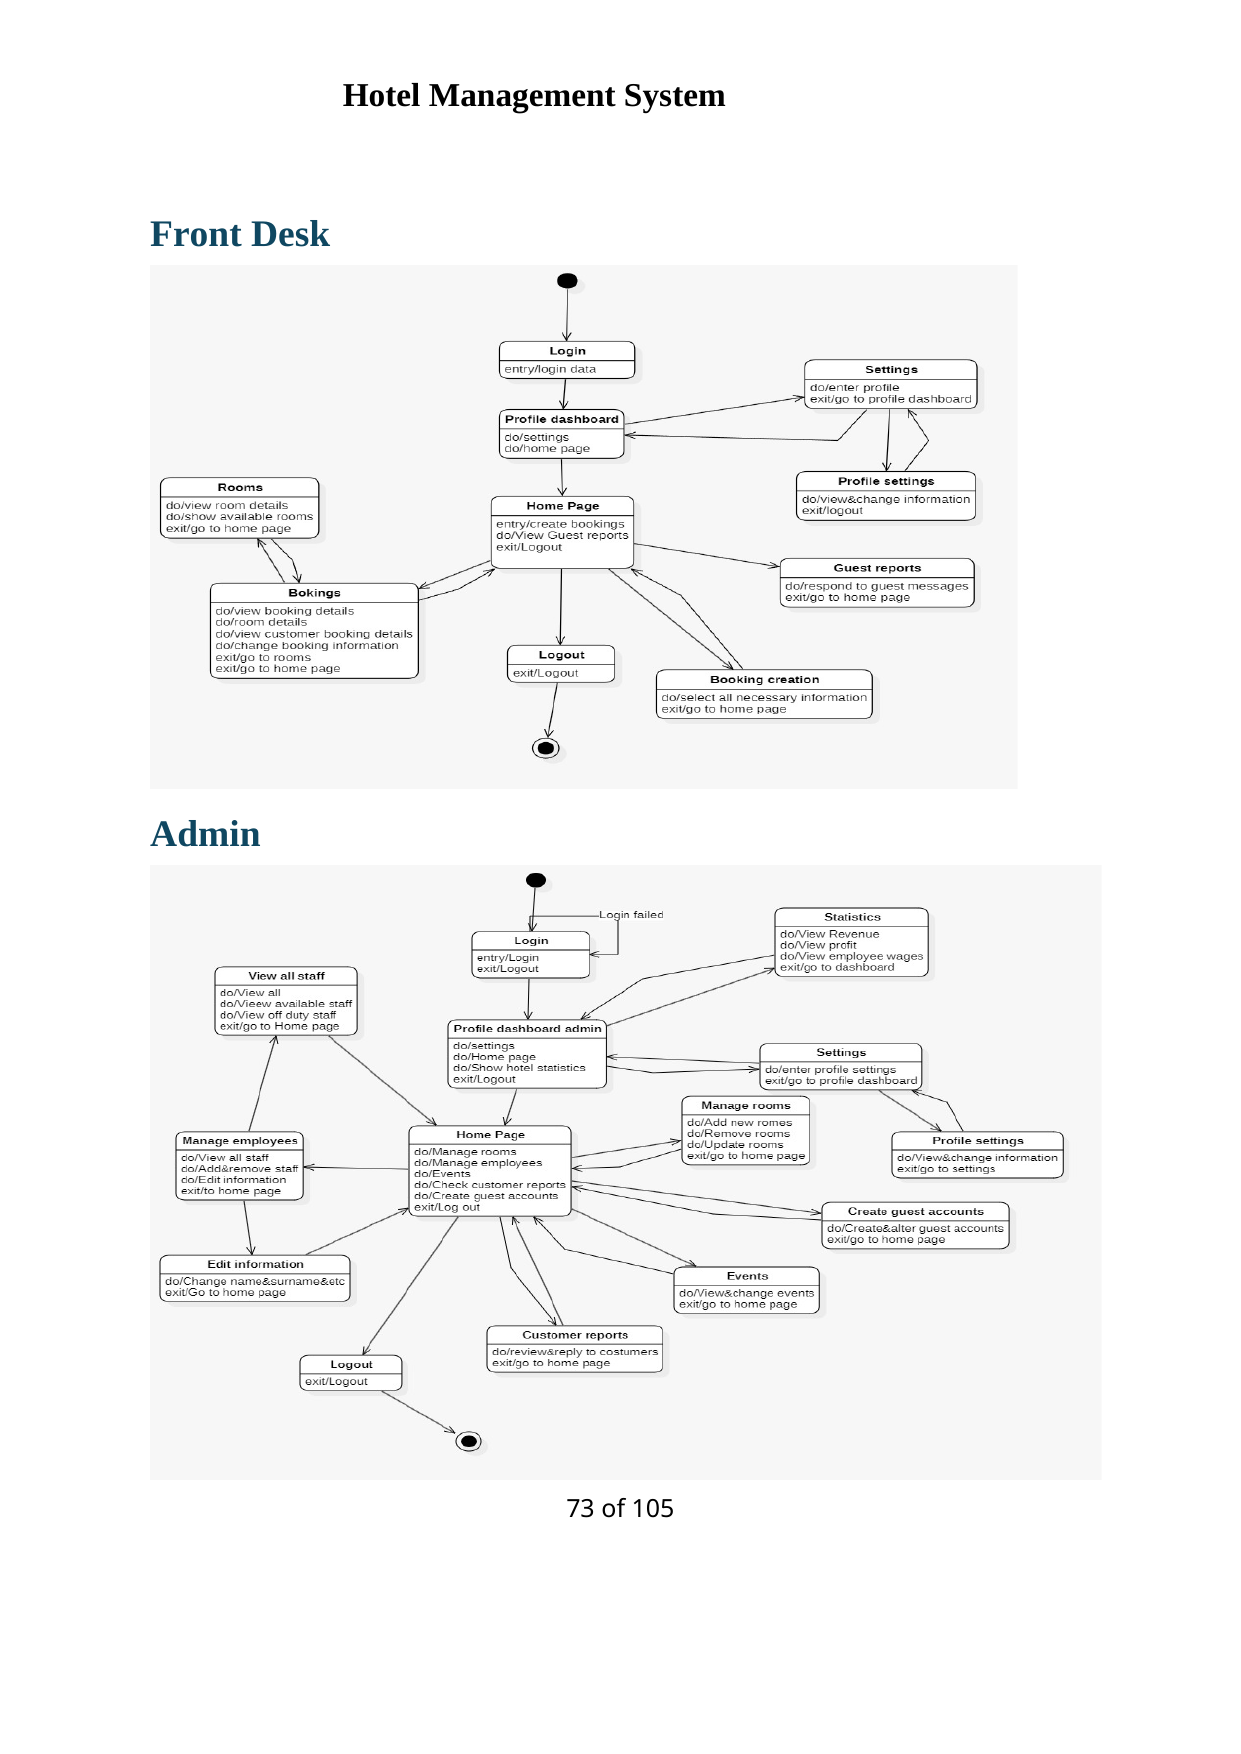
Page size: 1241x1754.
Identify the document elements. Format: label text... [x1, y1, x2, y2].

subtitle Front Desk [150, 211, 1090, 254]
subtitle Admin [150, 811, 1090, 854]
picture [150, 265, 1018, 789]
picture [150, 865, 1102, 1480]
